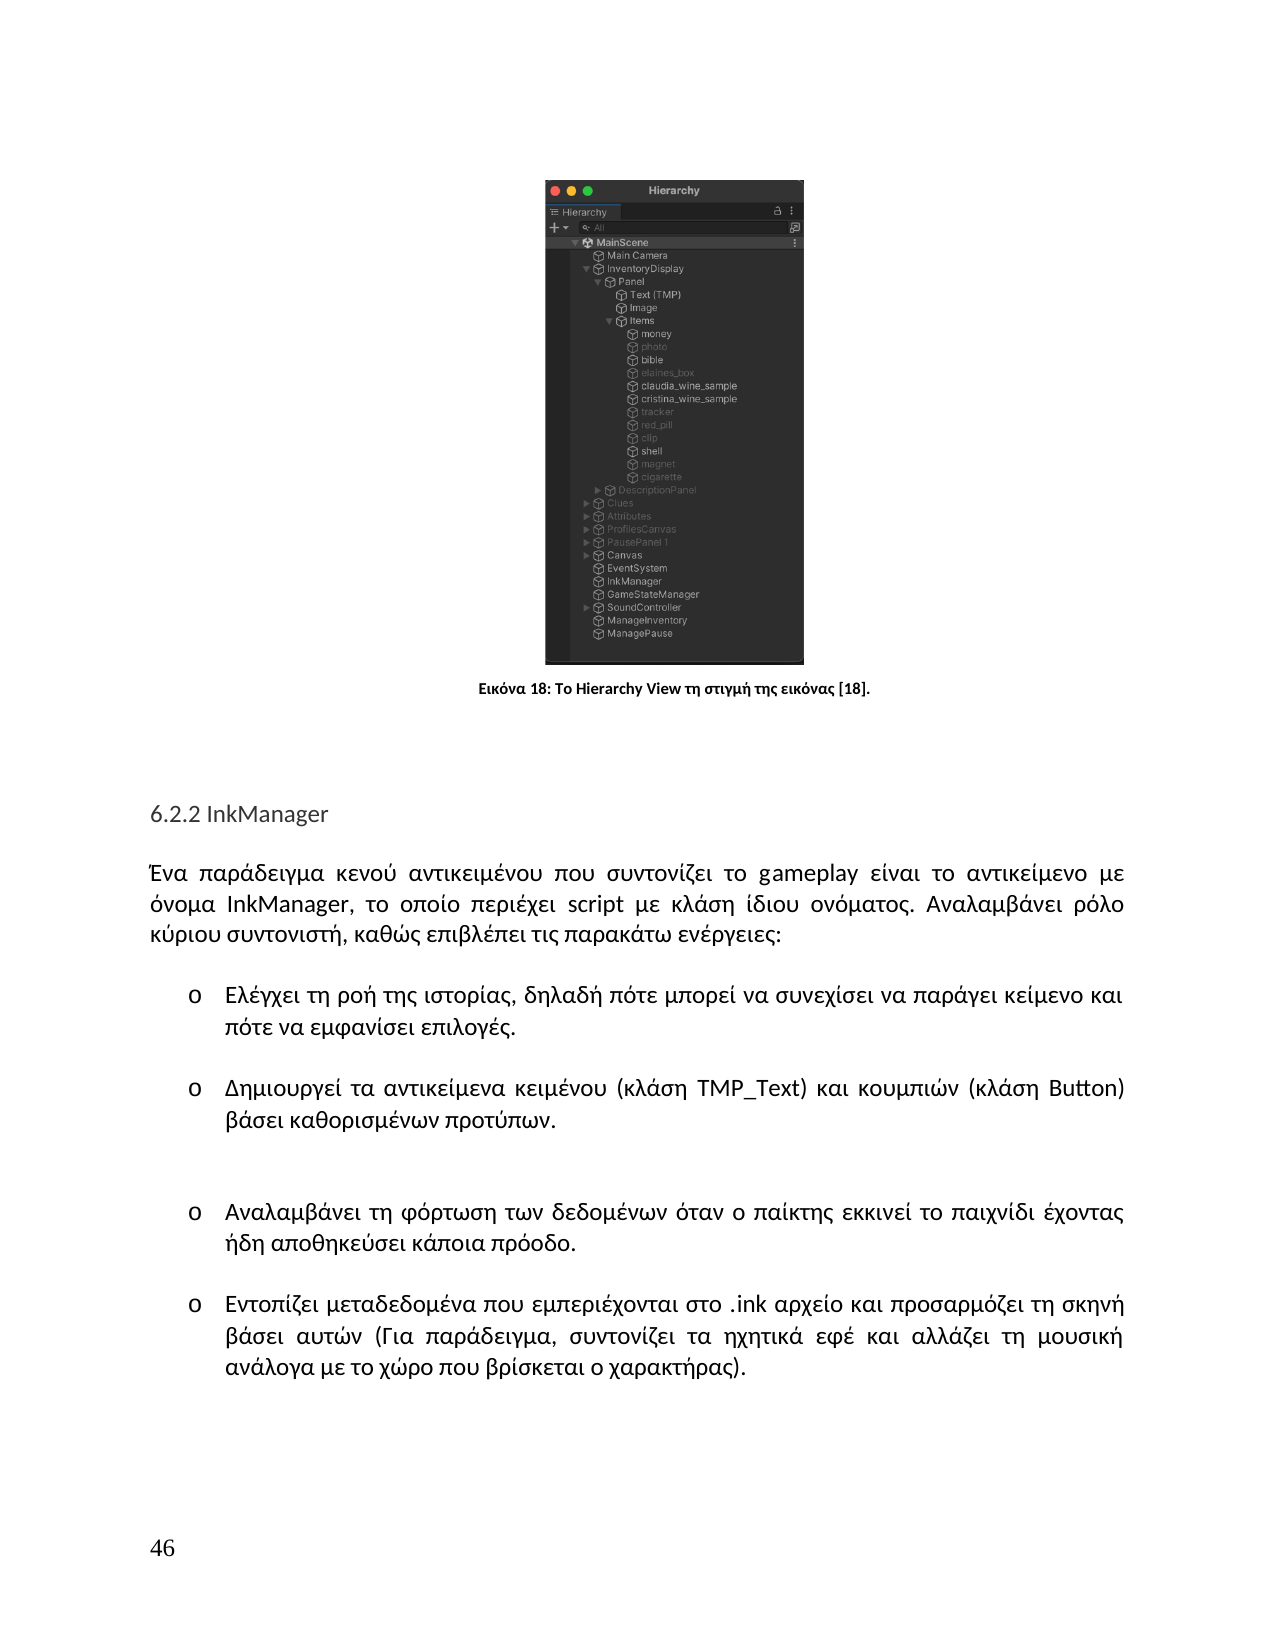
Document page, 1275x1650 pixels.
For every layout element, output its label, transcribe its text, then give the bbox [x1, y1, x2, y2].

text Ένα παράδειγμα κενού αντικειμένου που συντονίζει το gameplay είναι το αντικείμενο με όνομα InkManager, το οποίο περιέχει script με κλάση ίδιου ονόματος. Αναλαμβάνει ρόλο κύριου συντονιστή, καθώς επιβλέπει τις παρακάτω ενέργειες: [150, 857, 1125, 949]
list Ελέγχει τη ροή της ιστορίας, δηλαδή πότε μπορεί να συνεχίσει να παράγει κείμενο και πότε να εμφανίσει επιλογές. [187, 979, 1125, 1042]
picture [545, 180, 804, 665]
list Εντοπίζει μεταδεδομένα που εμπεριέχονται στο .ink αρχείο και προσαρμόζει τη σκηνή βάσει αυτών (Για παράδειγμα, συντονίζει τα ηχητικά εφέ και αλλάζει τη μουσική ανάλογα με το χώρο που βρίσκεται ο χαρακτήρας). [187, 1288, 1125, 1381]
list Αναλαμβάνει τη φόρτωση των δεδομένων όταν ο παίκτης εκκινεί το παιχνίδι έχοντας ήδη αποθηκεύσει κάποια πρόοδο. [187, 1196, 1125, 1258]
text 6.2.2 InkManager [150, 798, 1125, 829]
list Δημιουργεί τα αντικείμενα κειμένου (κλάση TMP_Text) και κουμπιών (κλάση Button) βάσει καθορισμένων προτύπων. [187, 1072, 1125, 1134]
